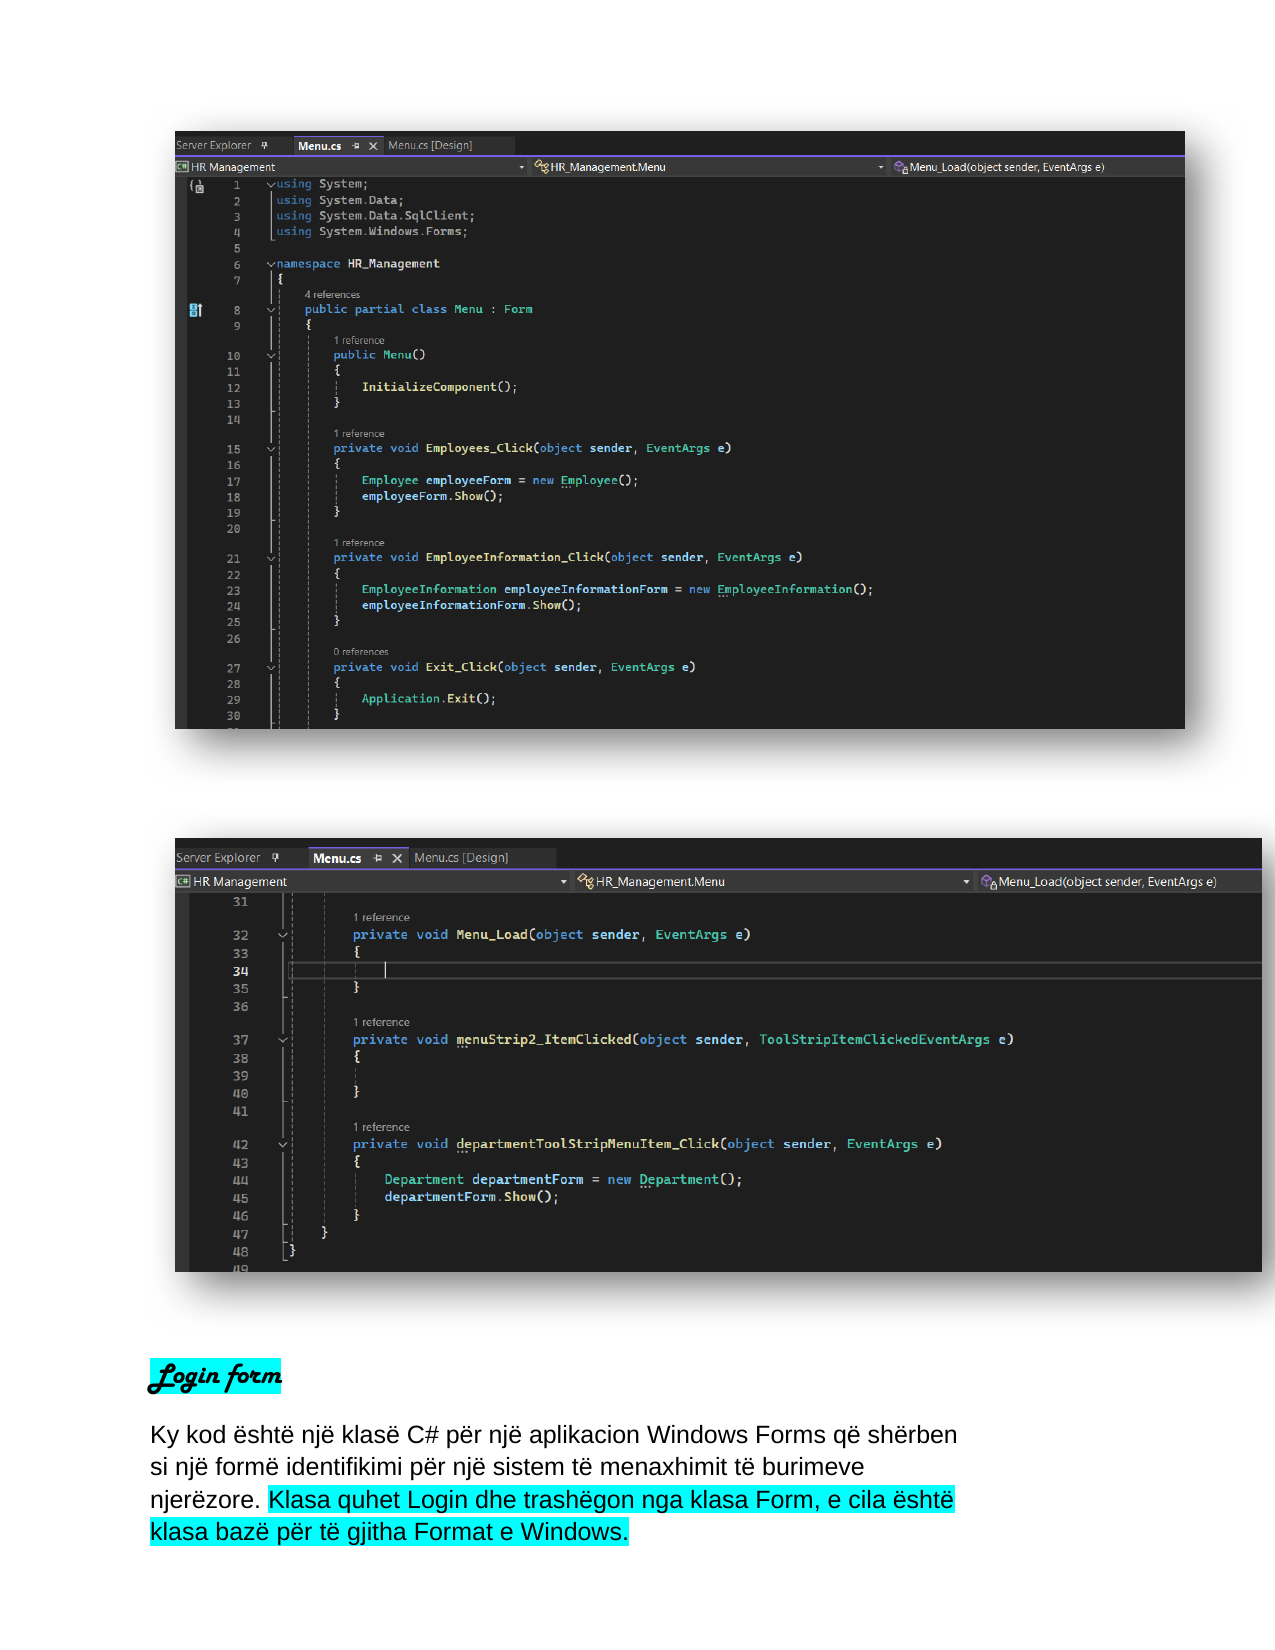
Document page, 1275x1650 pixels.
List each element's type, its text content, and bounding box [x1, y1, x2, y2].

text Login form [150, 1357, 975, 1394]
picture [175, 131, 1185, 729]
picture [175, 838, 1262, 1272]
text Ky kod është një klasë C# për një aplikacion Windows Forms që shërben si një formë identifikimi për një sistem të menaxhimit të burimeve njerëzore. Klasa quhet Login dhe trashëgon nga klasa Form, e cila është klasa bazë për të gjitha Format e Windows. [150, 1420, 975, 1546]
